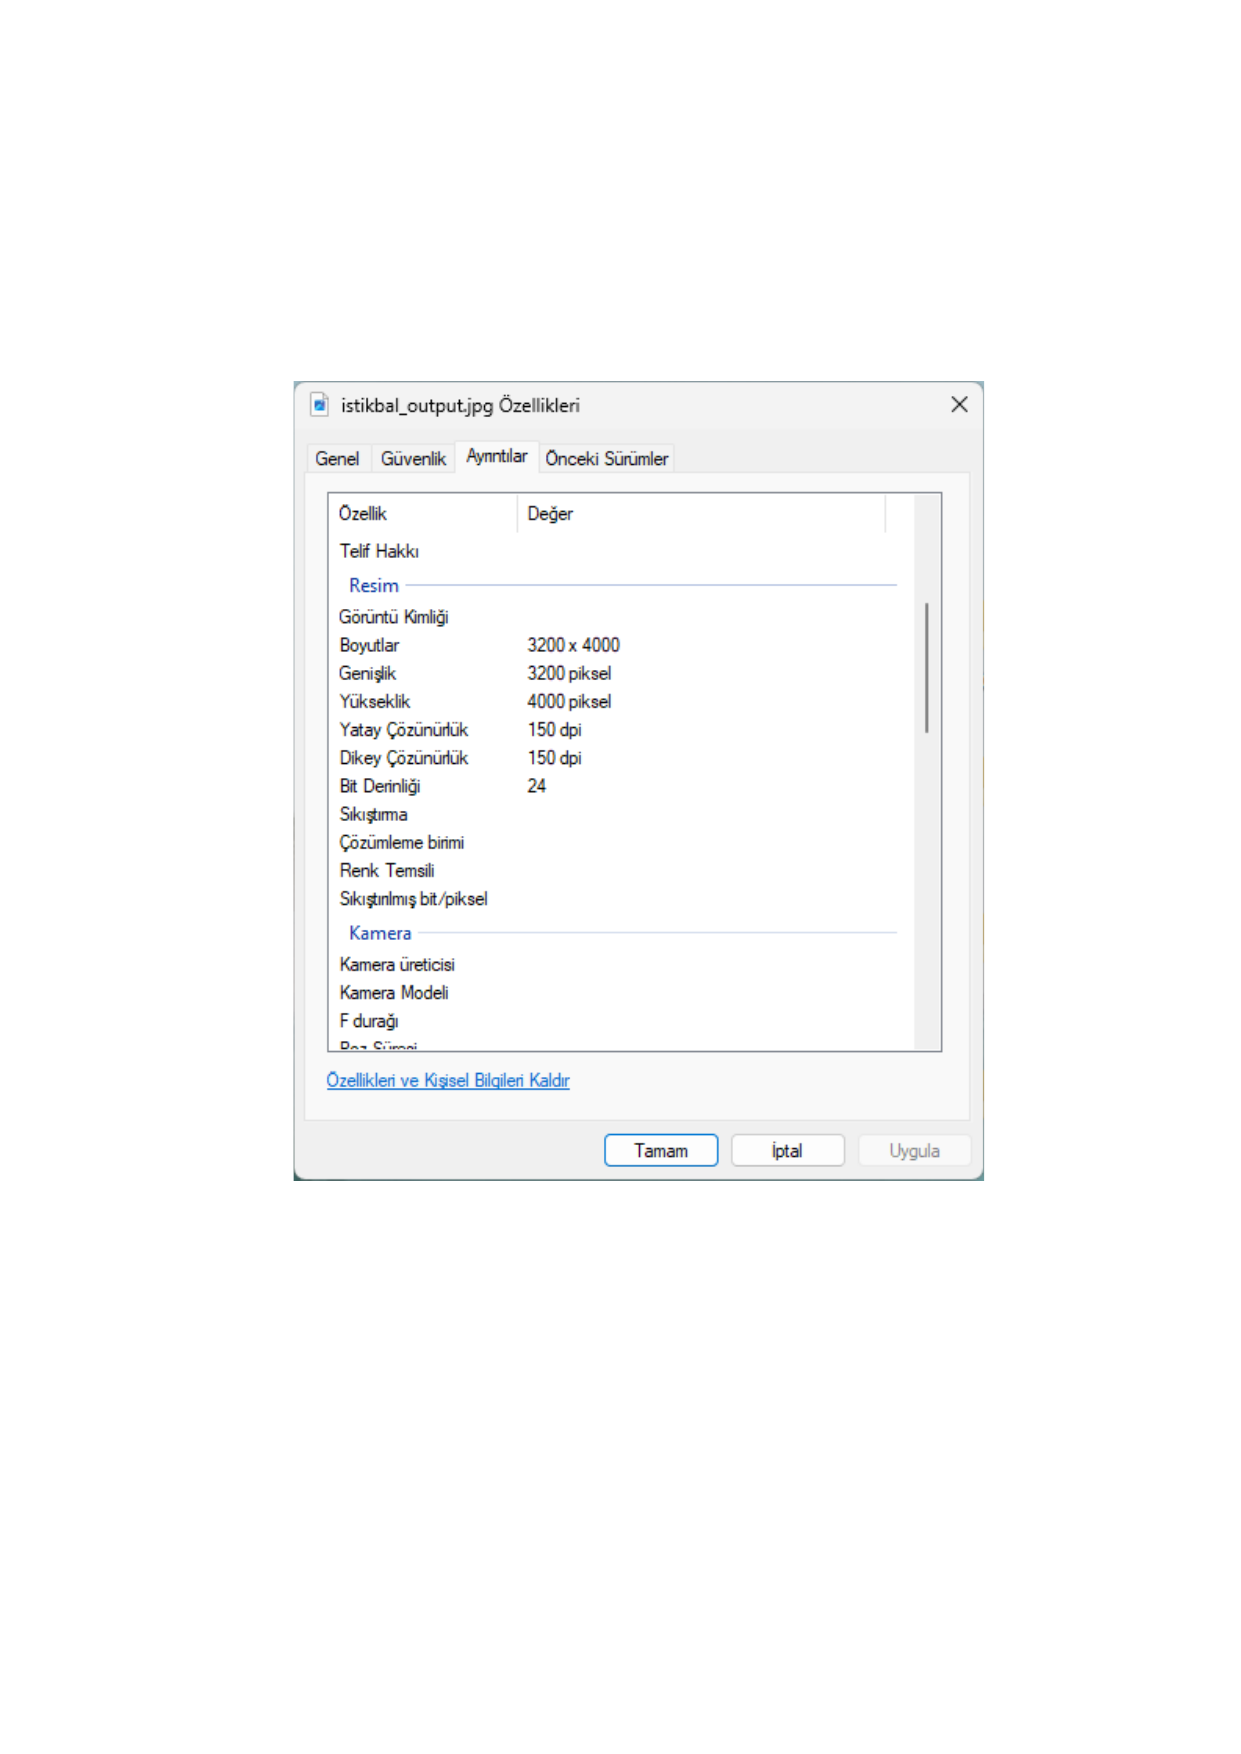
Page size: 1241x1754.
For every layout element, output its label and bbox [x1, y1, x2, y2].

picture [293, 381, 985, 1181]
